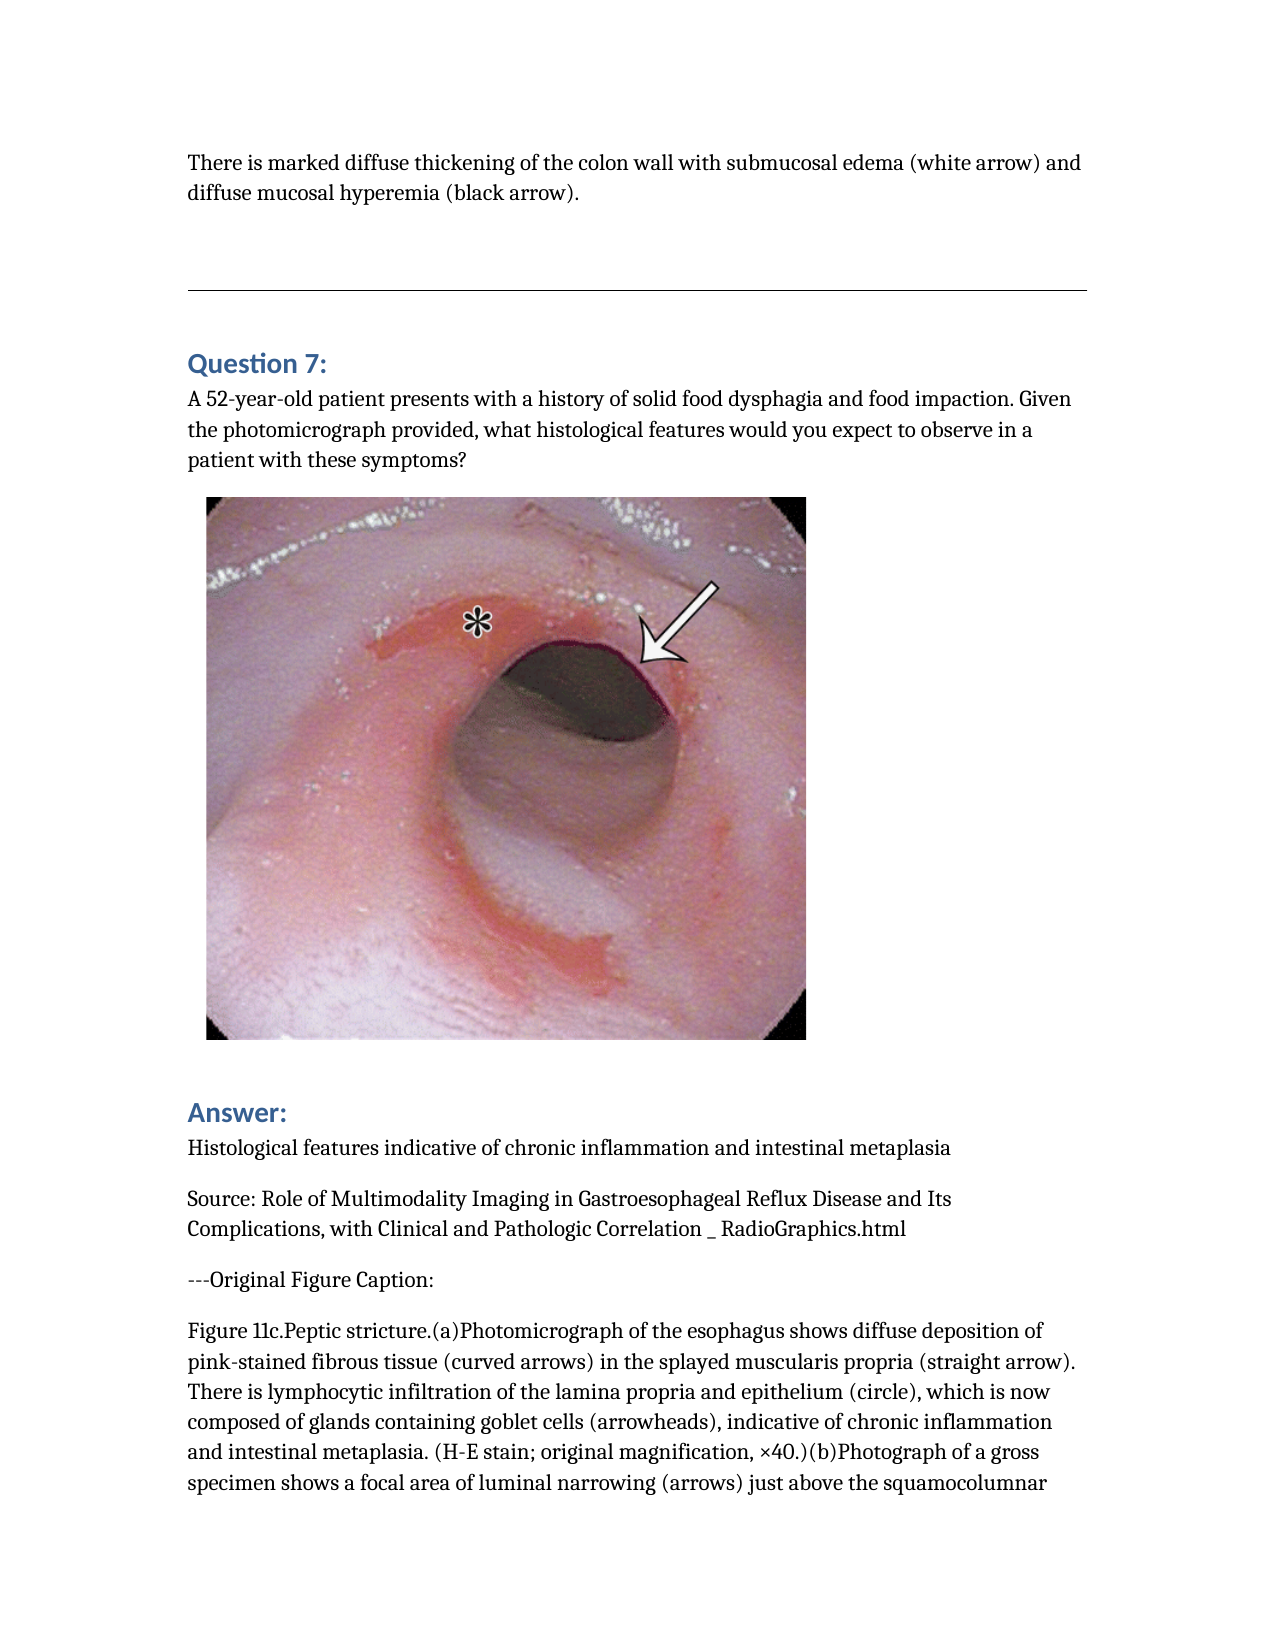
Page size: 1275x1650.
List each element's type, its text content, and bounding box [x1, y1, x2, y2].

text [187, 1318, 1087, 1496]
text Histological features indicative of chronic inflammation and intestinal metaplasia [187, 1135, 1087, 1161]
text Source: Role of Multimodality Imaging in Gastroesophageal Reflux Disease and Its Complications, with Clinical and Pathologic Correlation _ RadioGraphics.html [187, 1186, 1087, 1242]
text ---Original Figure Caption: [187, 1267, 1087, 1293]
subtitle Question 7: [187, 345, 1087, 381]
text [187, 150, 1087, 207]
picture [206, 497, 807, 1040]
subtitle Answer: [187, 1094, 1087, 1129]
text A 52-year-old patient presents with a history of solid food dysphagia and food impaction. Given the photomicrograph provided, what histological features would you expect to observe in a patient with these symptoms? [187, 386, 1087, 473]
